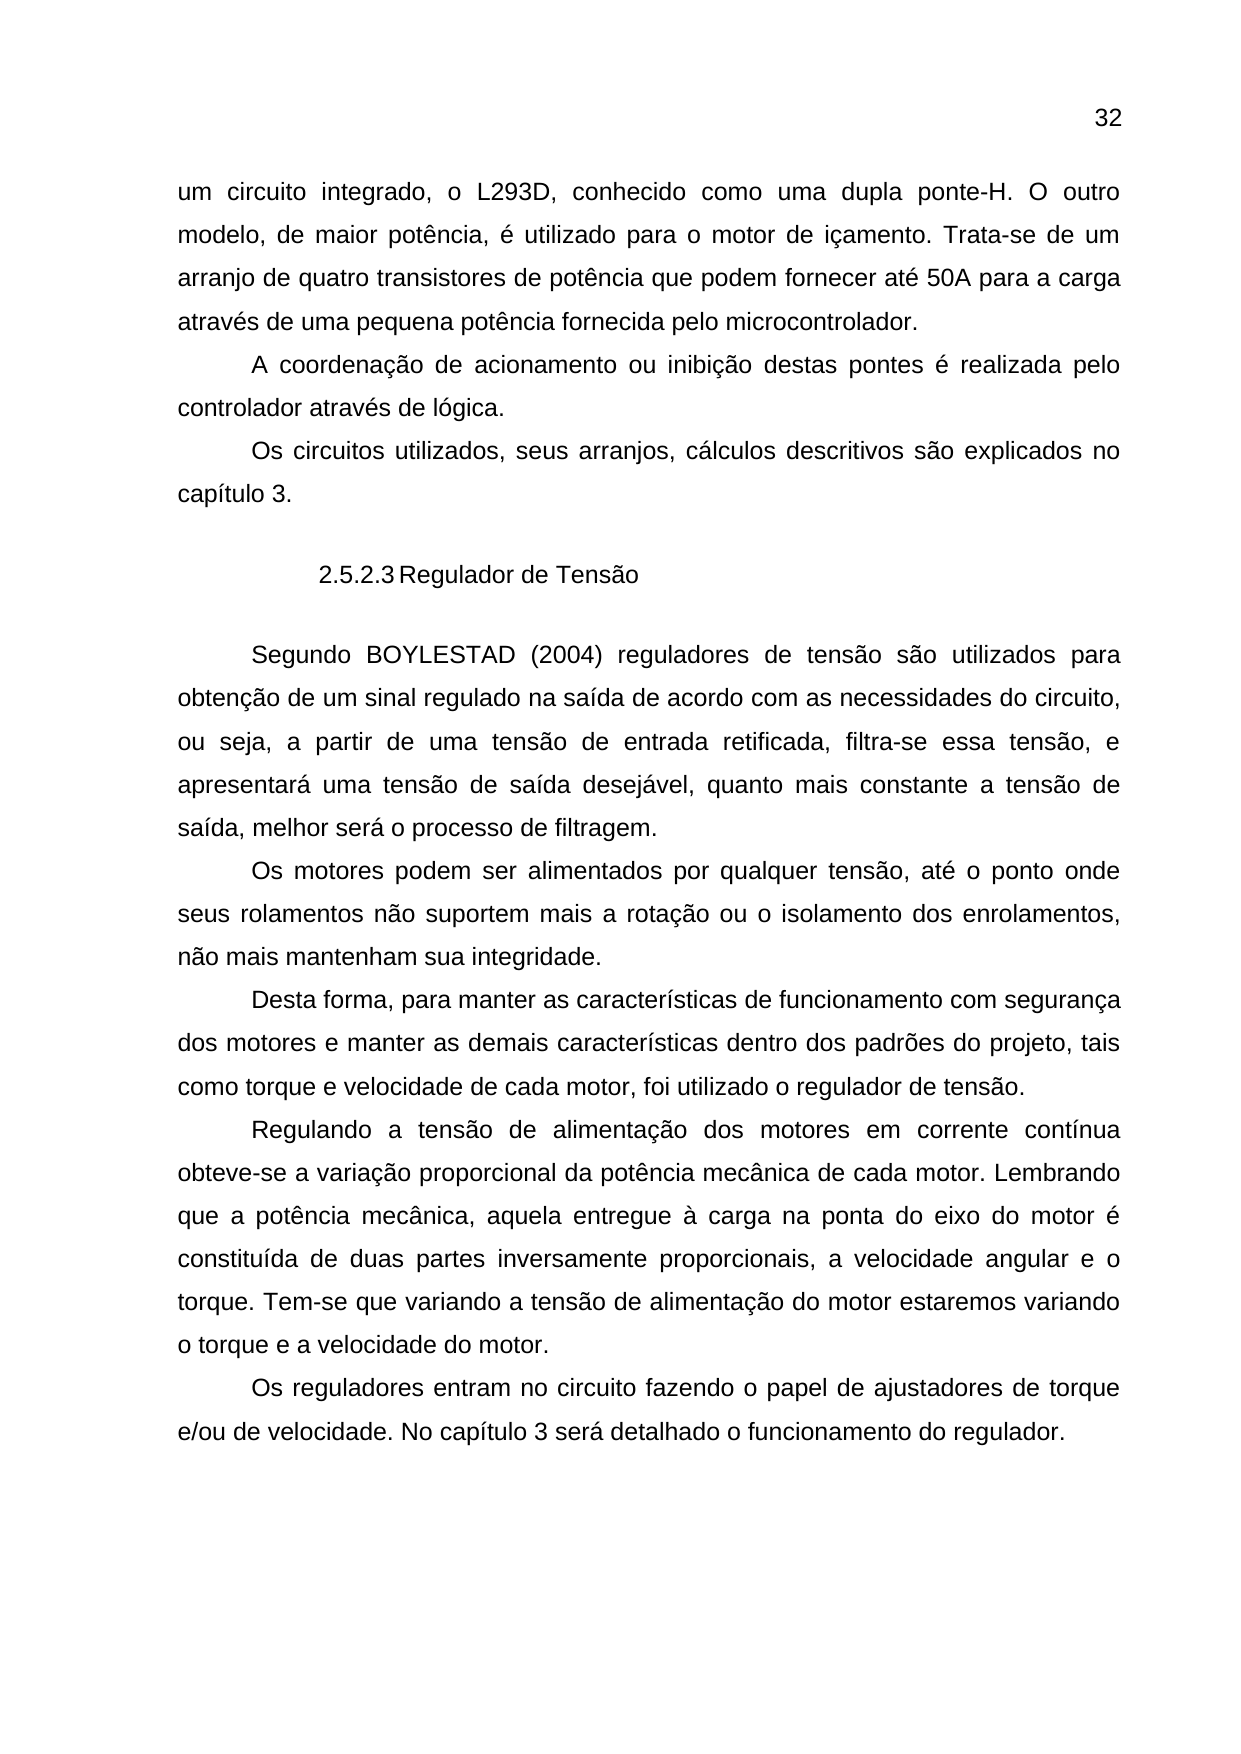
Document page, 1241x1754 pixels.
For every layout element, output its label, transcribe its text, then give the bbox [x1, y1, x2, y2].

text Desta forma, para manter as características de funcionamento com segurança dos motores e manter as demais características dentro dos padrões do projeto, tais como torque e velocidade de cada motor, foi utilizado o regulador de tensão. [177, 985, 1122, 1100]
text Os motores podem ser alimentados por qualquer tensão, até o ponto onde seus rolamentos não suportem mais a rotação ou o isolamento dos enrolamentos, não mais mantenham sua integridade. [177, 856, 1122, 971]
text Os circuitos utilizados, seus arranjos, cálculos descritivos são explicados no capítulo 3. [177, 436, 1122, 508]
text Segundo BOYLESTAD (2004) reguladores de tensão são utilizados para obtenção de um sinal regulado na saída de acordo com as necessidades do circuito, ou seja, a partir de uma tensão de entrada retificada, filtra-se essa tensão, e apresentará uma tensão de saída desejável, quanto mais constante a tensão de saída, melhor será o processo de filtragem. [177, 640, 1122, 842]
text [177, 177, 1122, 335]
text Os reguladores entram no circuito fazendo o papel de ajustadores de torque e/ou de velocidade. No capítulo 3 será detalhado o funcionamento do regulador. [177, 1373, 1122, 1445]
subtitle Regulador de Tensão [244, 560, 1122, 588]
text A coordenação de acionamento ou inibição destas pontes é realizada pelo controlador através de lógica. [177, 350, 1122, 422]
text Regulando a tensão de alimentação dos motores em corrente contínua obteve-se a variação proporcional da potência mecânica de cada motor. Lembrando que a potência mecânica, aquela entregue à carga na ponta do eixo do motor é constituída de duas partes inversamente proporcionais, a velocidade angular e o torque. Tem-se que variando a tensão de alimentação do motor estaremos variando o torque e a velocidade do motor. [177, 1115, 1122, 1359]
